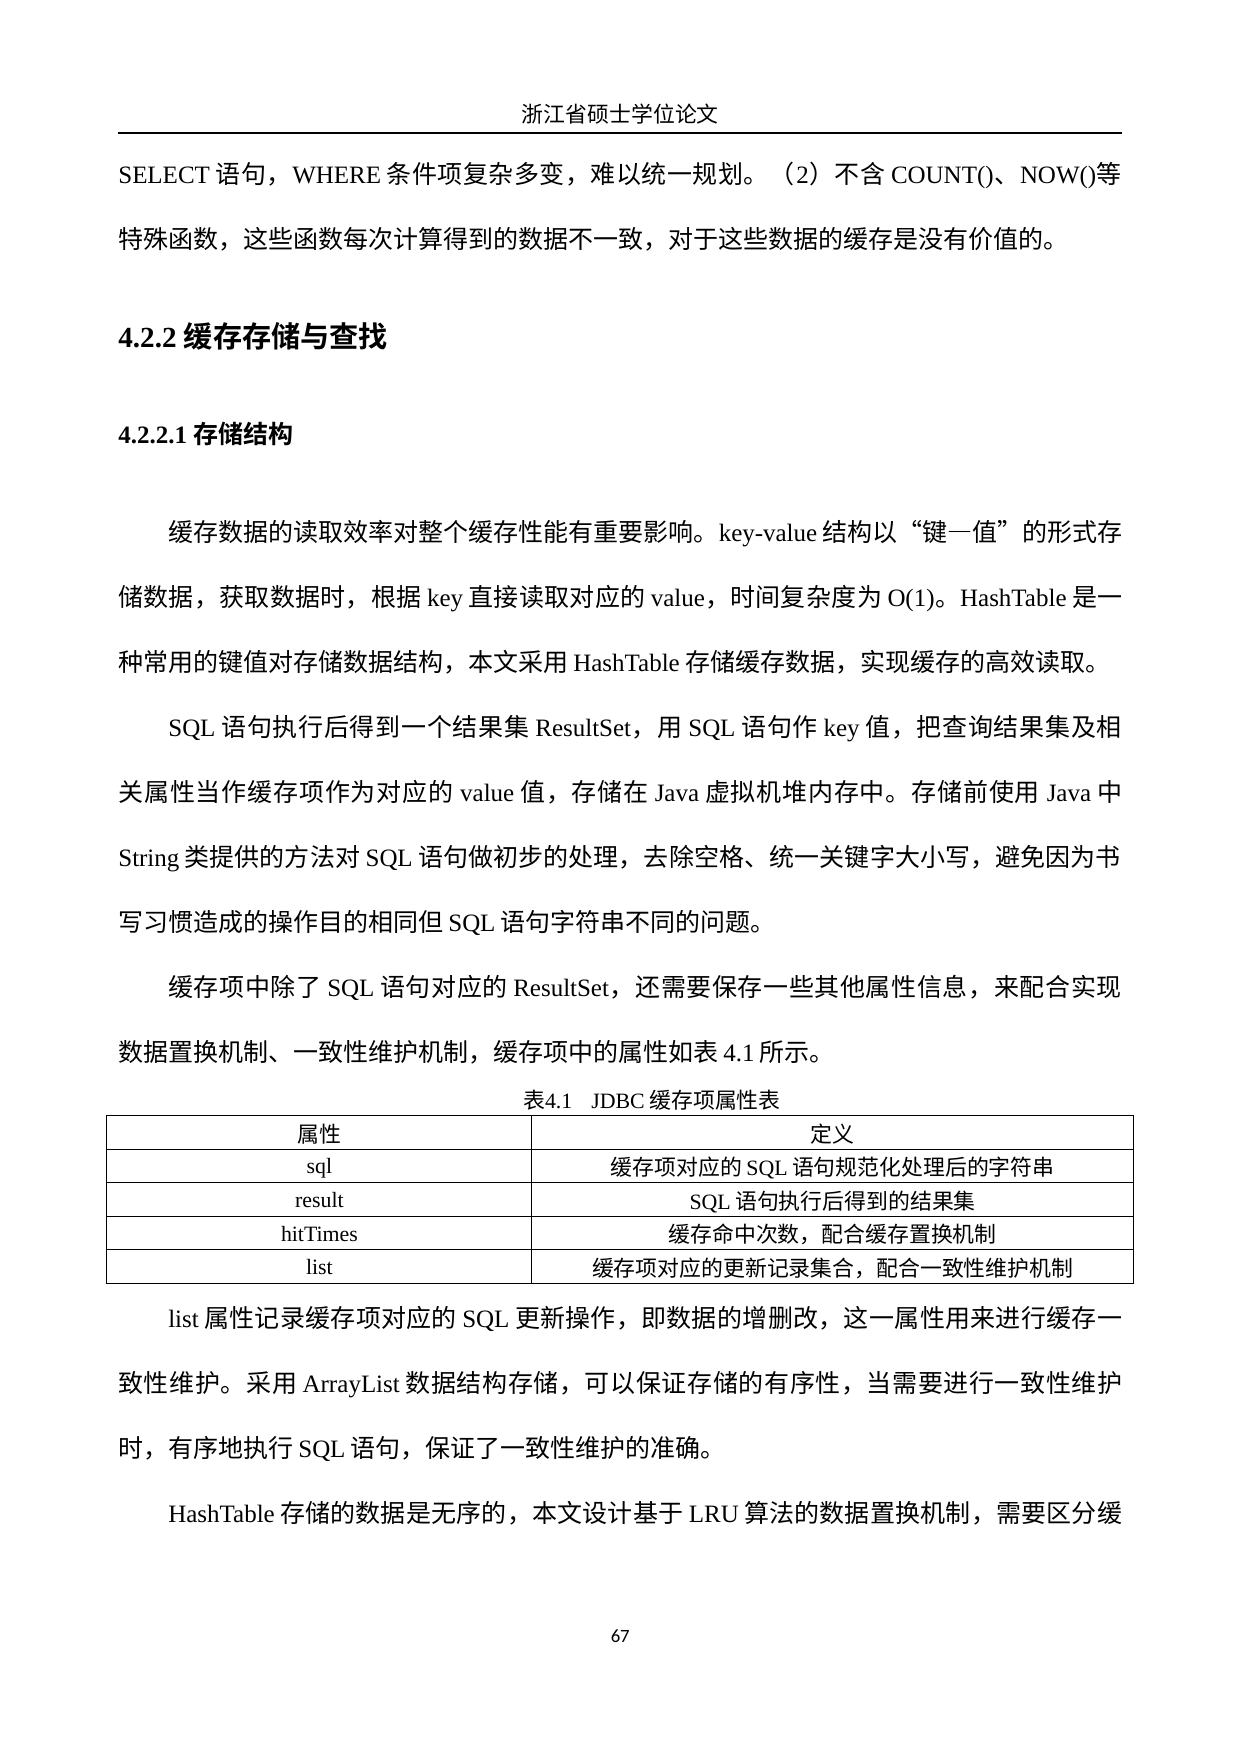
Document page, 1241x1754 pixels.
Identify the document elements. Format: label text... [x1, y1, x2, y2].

text 缓存项中除了SQL语句对应的ResultSet，还需要保存一些其他属性信息，来配合实现数据置换机制、一致性维护机制，缓存项中的属性如表4.1所示。 [118, 953, 1122, 1083]
list JDBC缓存项属性表 [206, 1083, 1122, 1115]
subtitle 4.2.2 缓存存储与查找 [118, 303, 1122, 368]
table_header 定义 [532, 1116, 1133, 1149]
table_cell 缓存项对应的SQL语句规范化处理后的字符串 [532, 1150, 1133, 1182]
text 缓存数据的读取效率对整个缓存性能有重要影响。key-value结构以“键—值”的形式存储数据，获取数据时，根据key直接读取对应的value，时间复杂度为O(1)。HashTable是一种常用的键值对存储数据结构，本文采用HashTable存储缓存数据，实现缓存的高效读取。 [118, 498, 1122, 693]
table_cell hitTimes [107, 1217, 531, 1249]
table_cell SQL语句执行后得到的结果集 [532, 1183, 1133, 1216]
table_cell 缓存项对应的更新记录集合，配合一致性维护机制 [532, 1250, 1133, 1283]
text SQL语句执行后得到一个结果集ResultSet，用SQL语句作key值，把查询结果集及相关属性当作缓存项作为对应的value值，存储在Java虚拟机堆内存中。存储前使用Java中String类提供的方法对SQL语句做初步的处理，去除空格、统一关键字大小写，避免因为书写习惯造成的操作目的相同但SQL语句字符串不同的问题。 [118, 693, 1122, 953]
table_cell sql [107, 1150, 531, 1182]
table_header 属性 [107, 1116, 531, 1149]
table_cell list [107, 1250, 531, 1283]
table_cell result [107, 1183, 531, 1216]
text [118, 1479, 1122, 1544]
table_cell 缓存命中次数，配合缓存置换机制 [532, 1217, 1133, 1249]
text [118, 140, 1122, 270]
subtitle 4.2.2.1 存储结构 [118, 400, 1122, 465]
text list属性记录缓存项对应的SQL更新操作，即数据的增删改，这一属性用来进行缓存一致性维护。采用ArrayList数据结构存储，可以保证存储的有序性，当需要进行一致性维护时，有序地执行SQL语句，保证了一致性维护的准确。 [118, 1284, 1122, 1479]
